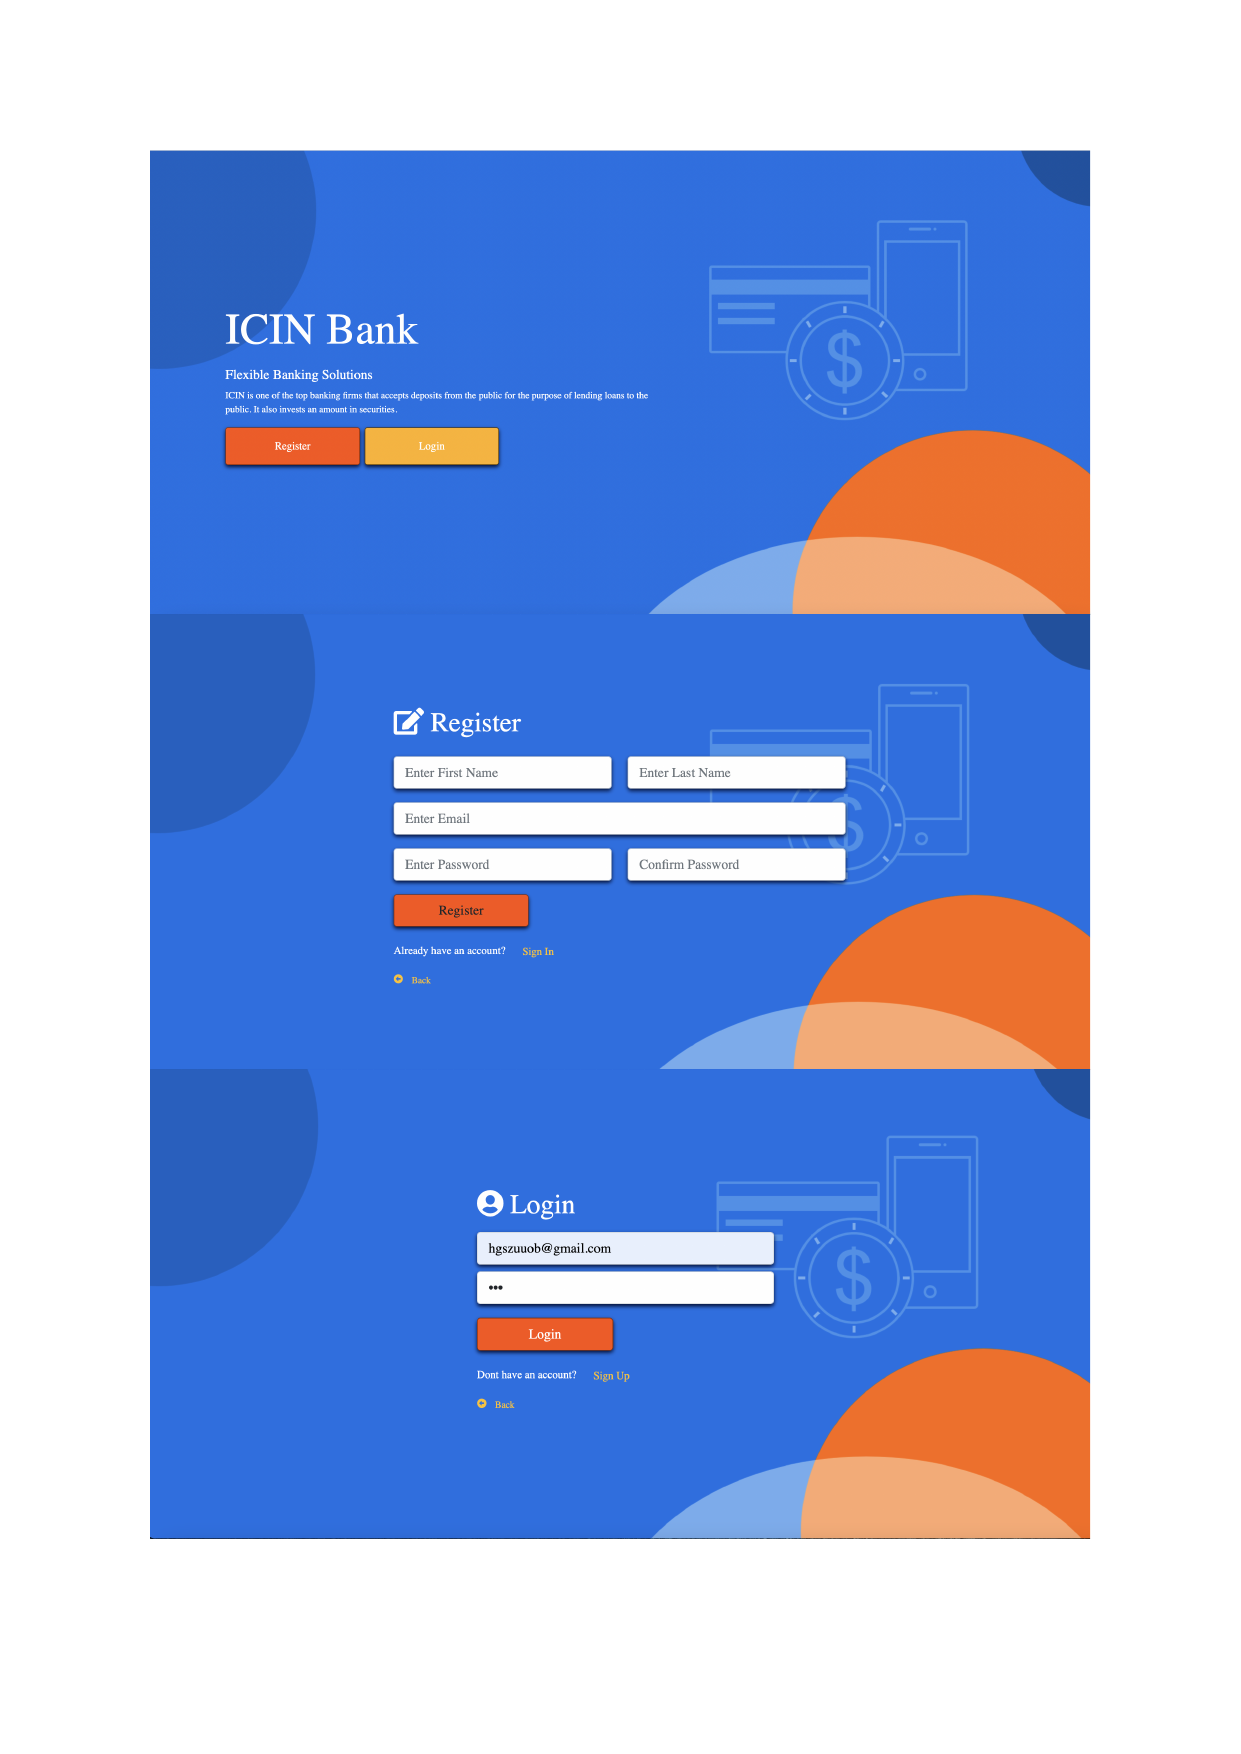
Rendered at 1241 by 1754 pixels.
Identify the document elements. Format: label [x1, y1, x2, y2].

picture [150, 150, 1091, 1539]
